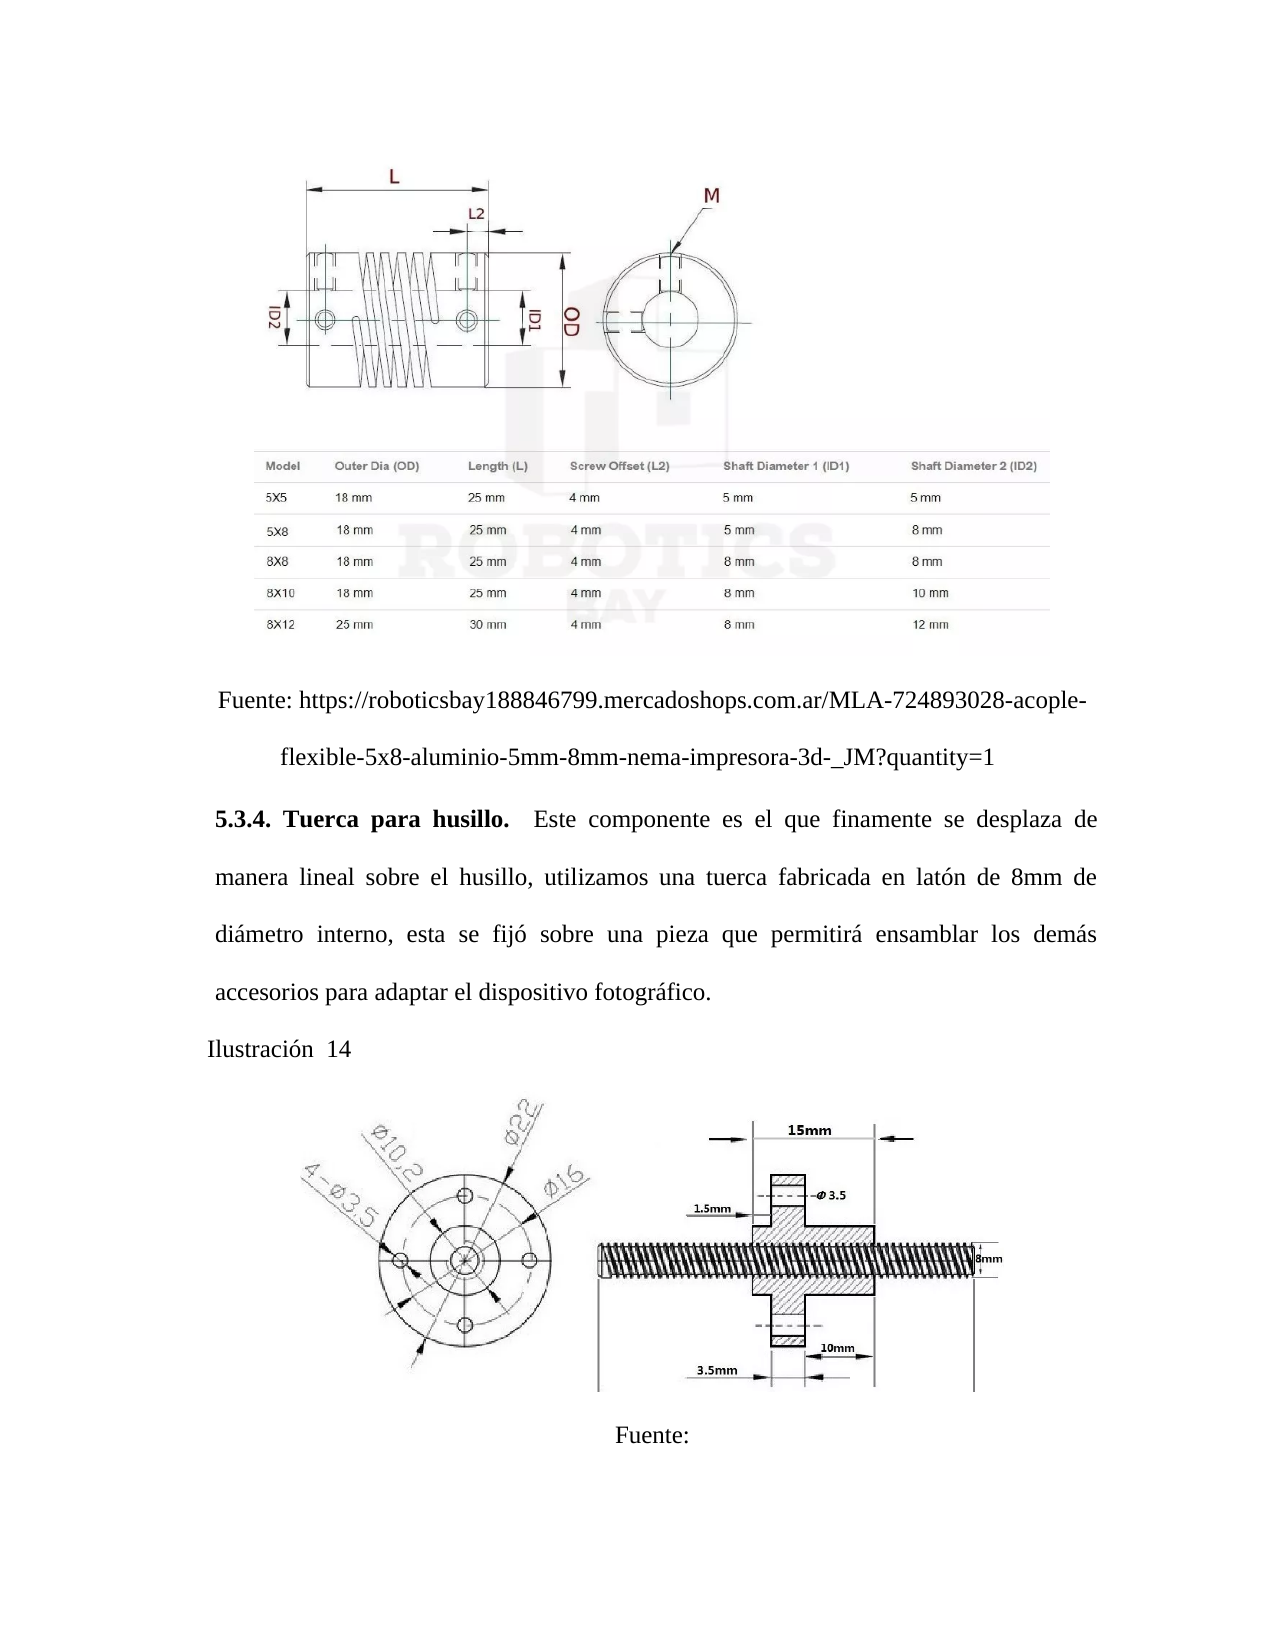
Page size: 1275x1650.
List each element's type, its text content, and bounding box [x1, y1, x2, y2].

subtitle 5.3.4. Tuerca para husillo. Este componente es el que finamente se desplaza de manera lineal sobre el husillo, utilizamos una tuerca fabricada en latón de 8mm de diámetro interno, esta se fijó sobre una pieza que permitirá ensamblar los demás accesorios para adaptar el dispositivo fotográfico. [215, 804, 1098, 1005]
text Fuente: [177, 1420, 1098, 1449]
text Fuente: https://roboticsbay188846799.mercadoshops.com.ar/MLA-724893028-acople-flexible-5x8-aluminio-5mm-8mm-nema-impresora-3d-_JM?quantity=1 [177, 685, 1098, 771]
picture [254, 147, 1050, 656]
picture [300, 1091, 1004, 1392]
